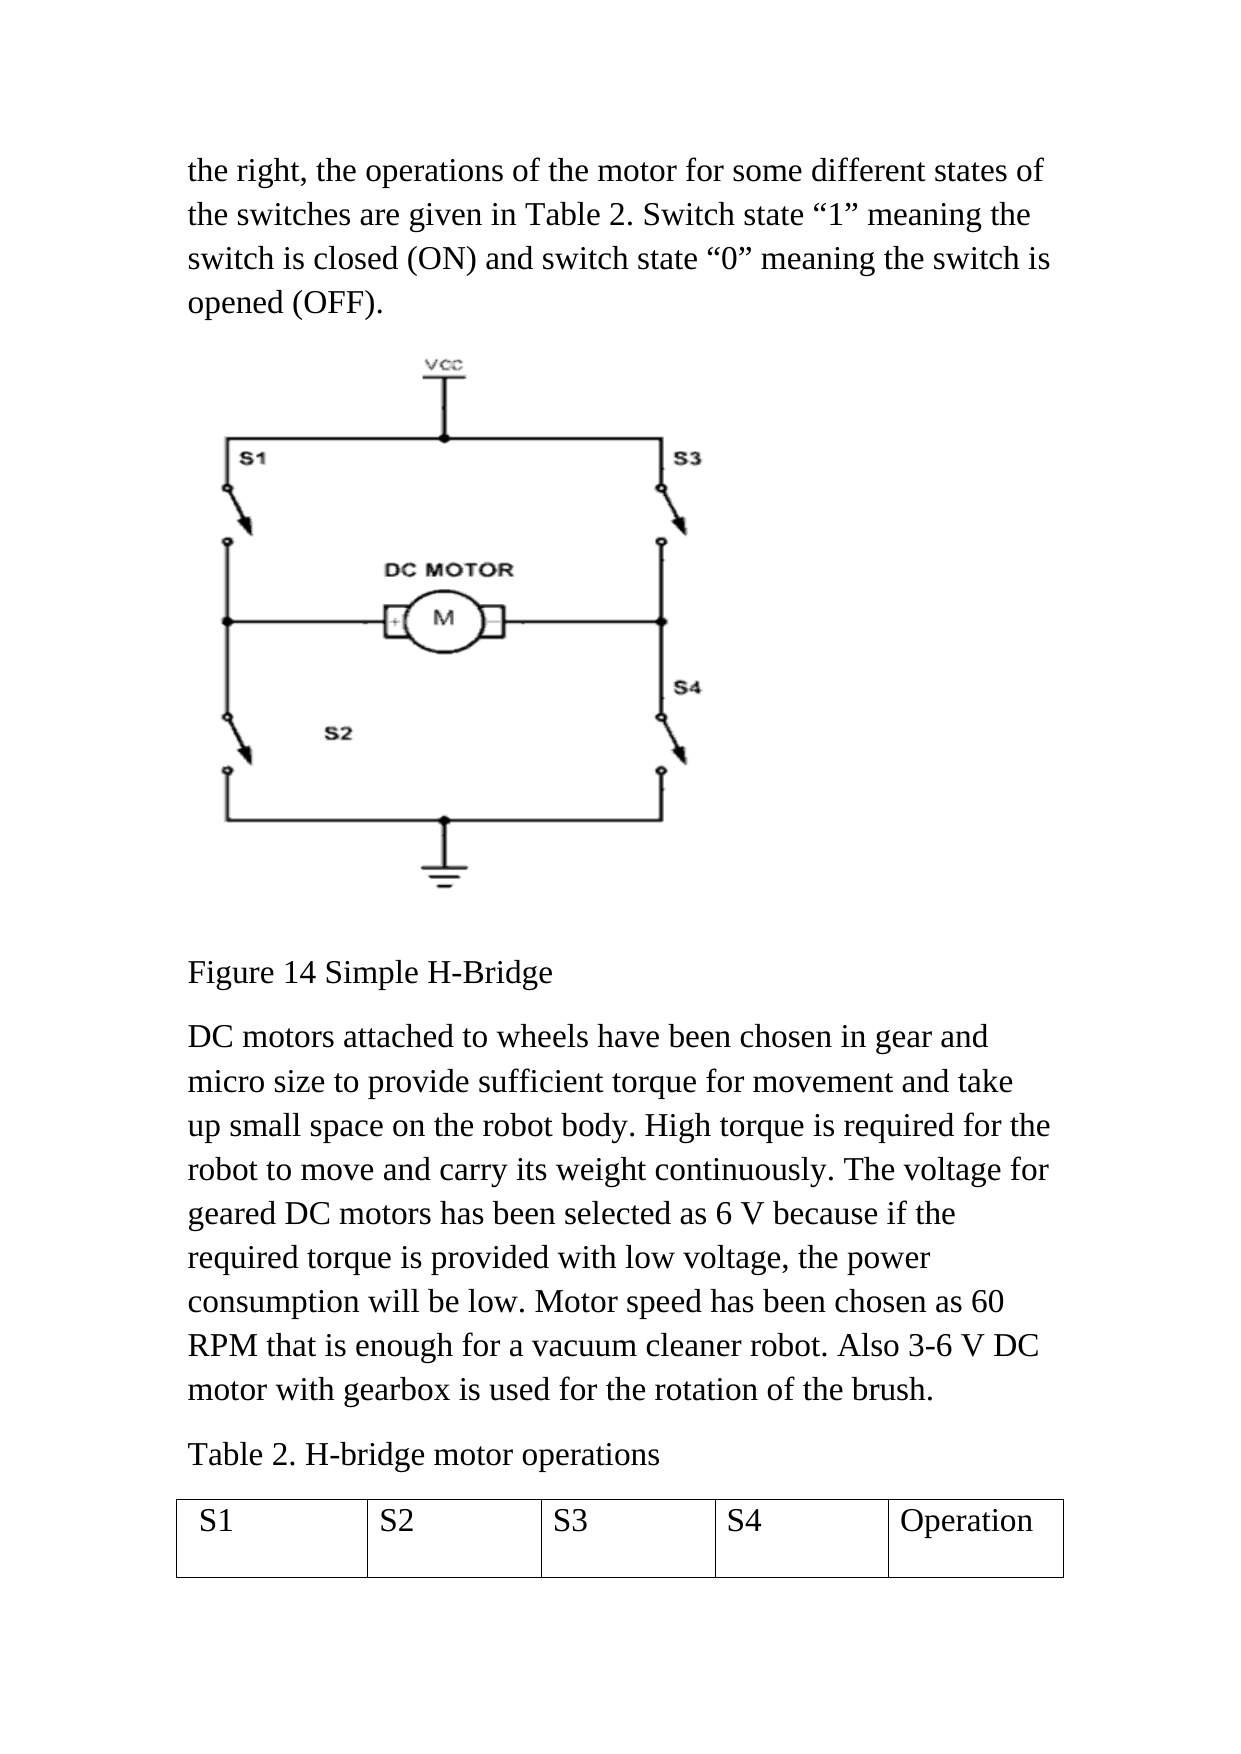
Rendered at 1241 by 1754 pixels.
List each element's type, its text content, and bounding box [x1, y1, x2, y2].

table_header S3 [542, 1500, 715, 1577]
text Table 2. H-bridge motor operations [187, 1434, 1053, 1472]
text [187, 150, 1053, 321]
table_header [177, 1500, 367, 1577]
table_header S2 [368, 1500, 541, 1577]
table_header S4 [716, 1500, 888, 1577]
text DC motors attached to wheels have been chosen in gear and micro size to provide sufficient torque for movement and take up small space on the robot body. High torque is required for the robot to move and carry its weight continuously. The voltage for geared DC motors has been selected as 6 V because if the required torque is provided with low voltage, the power consumption will be low. Motor speed has been chosen as 60 RPM that is enough for a vacuum cleaner robot. Also 3-6 V DC motor with gearbox is used for the rotation of the brush. [187, 1017, 1053, 1408]
table_header Operation [889, 1500, 1063, 1577]
text Figure 14 Simple H-Bridge [187, 952, 1053, 990]
